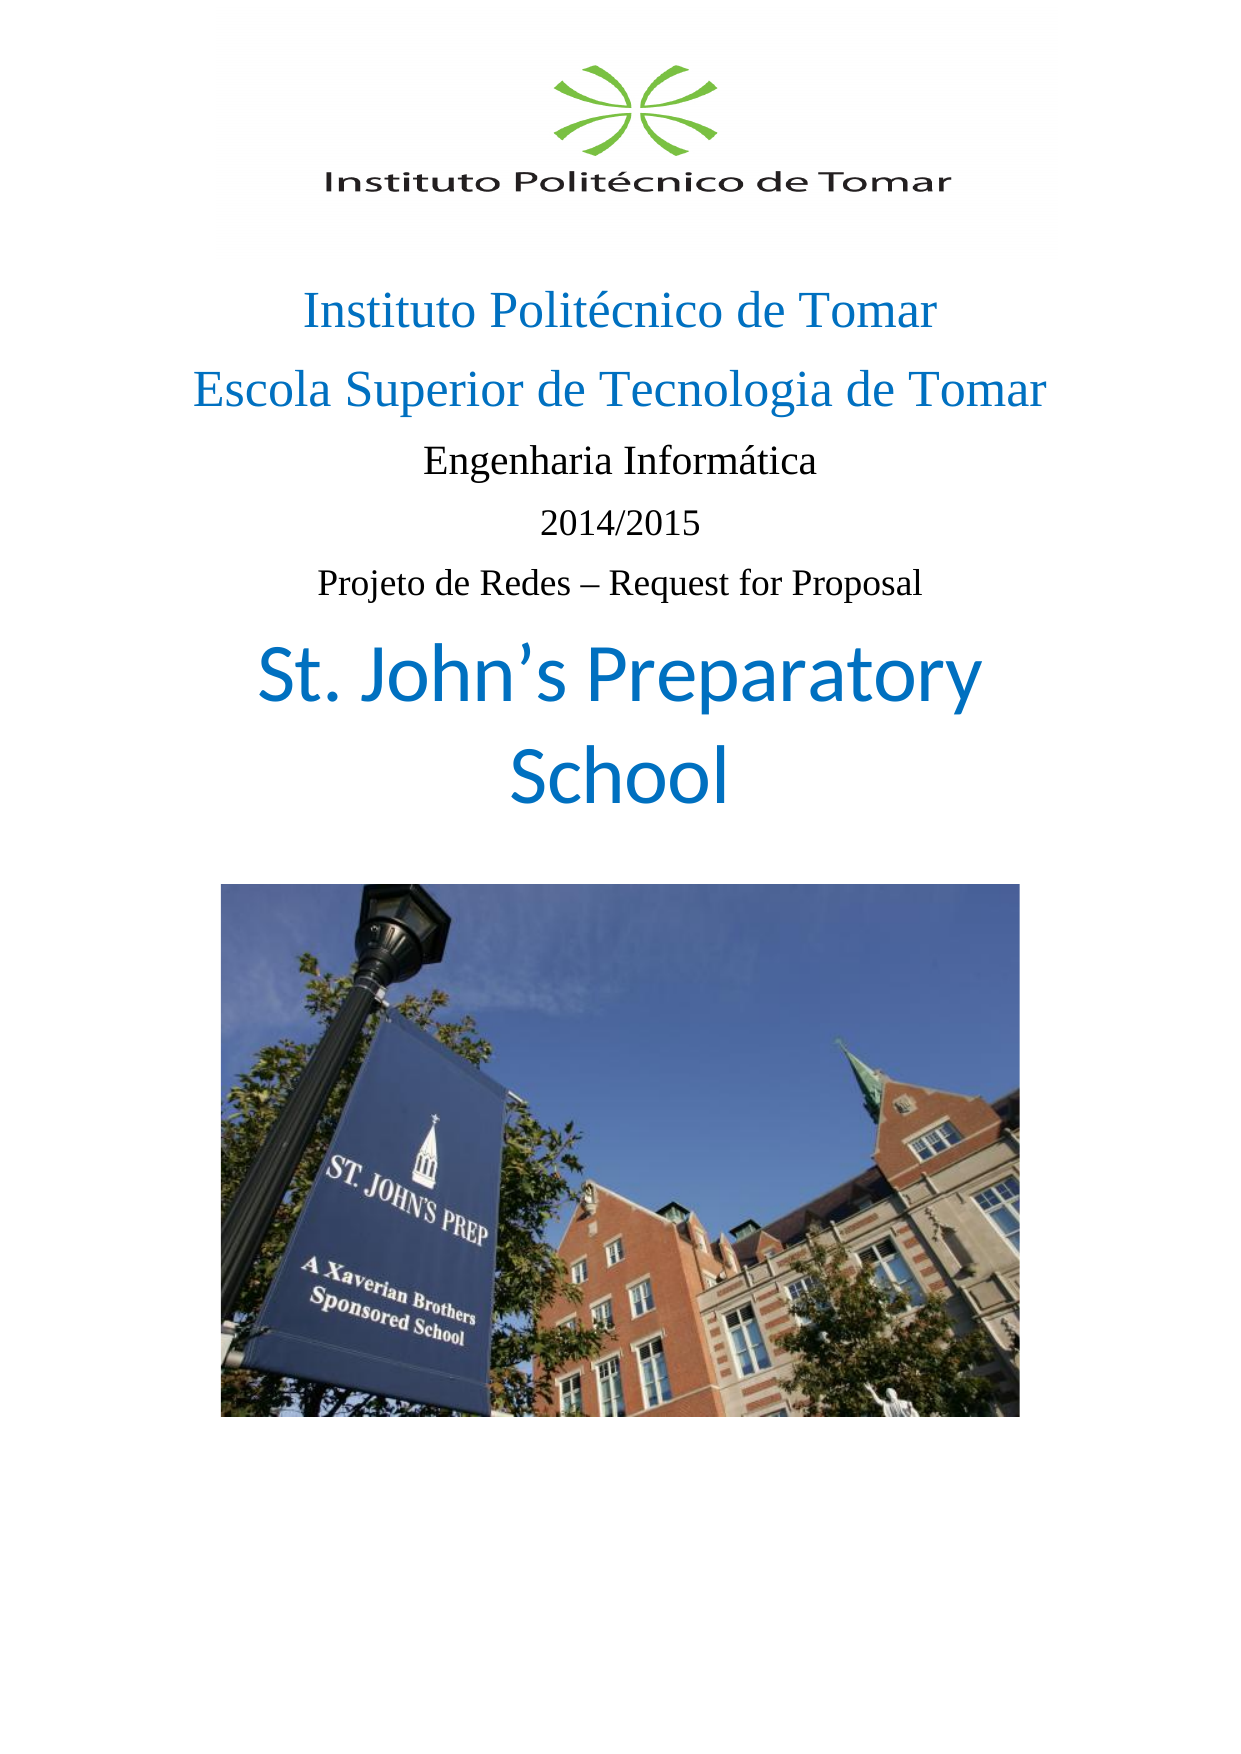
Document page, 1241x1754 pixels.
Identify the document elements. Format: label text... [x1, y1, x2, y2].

text Projeto de Redes – Request for Proposal [157, 561, 1083, 604]
picture [213, 5, 1057, 259]
text Engenharia Informática [157, 436, 1083, 483]
picture [220, 884, 1020, 1417]
title St. John’s Preparatory School [157, 621, 1083, 824]
text Escola Superior de Tecnologia de Tomar [157, 357, 1083, 417]
text 2014/2015 [157, 501, 1083, 544]
text Instituto Politécnico de Tomar [157, 279, 1083, 339]
